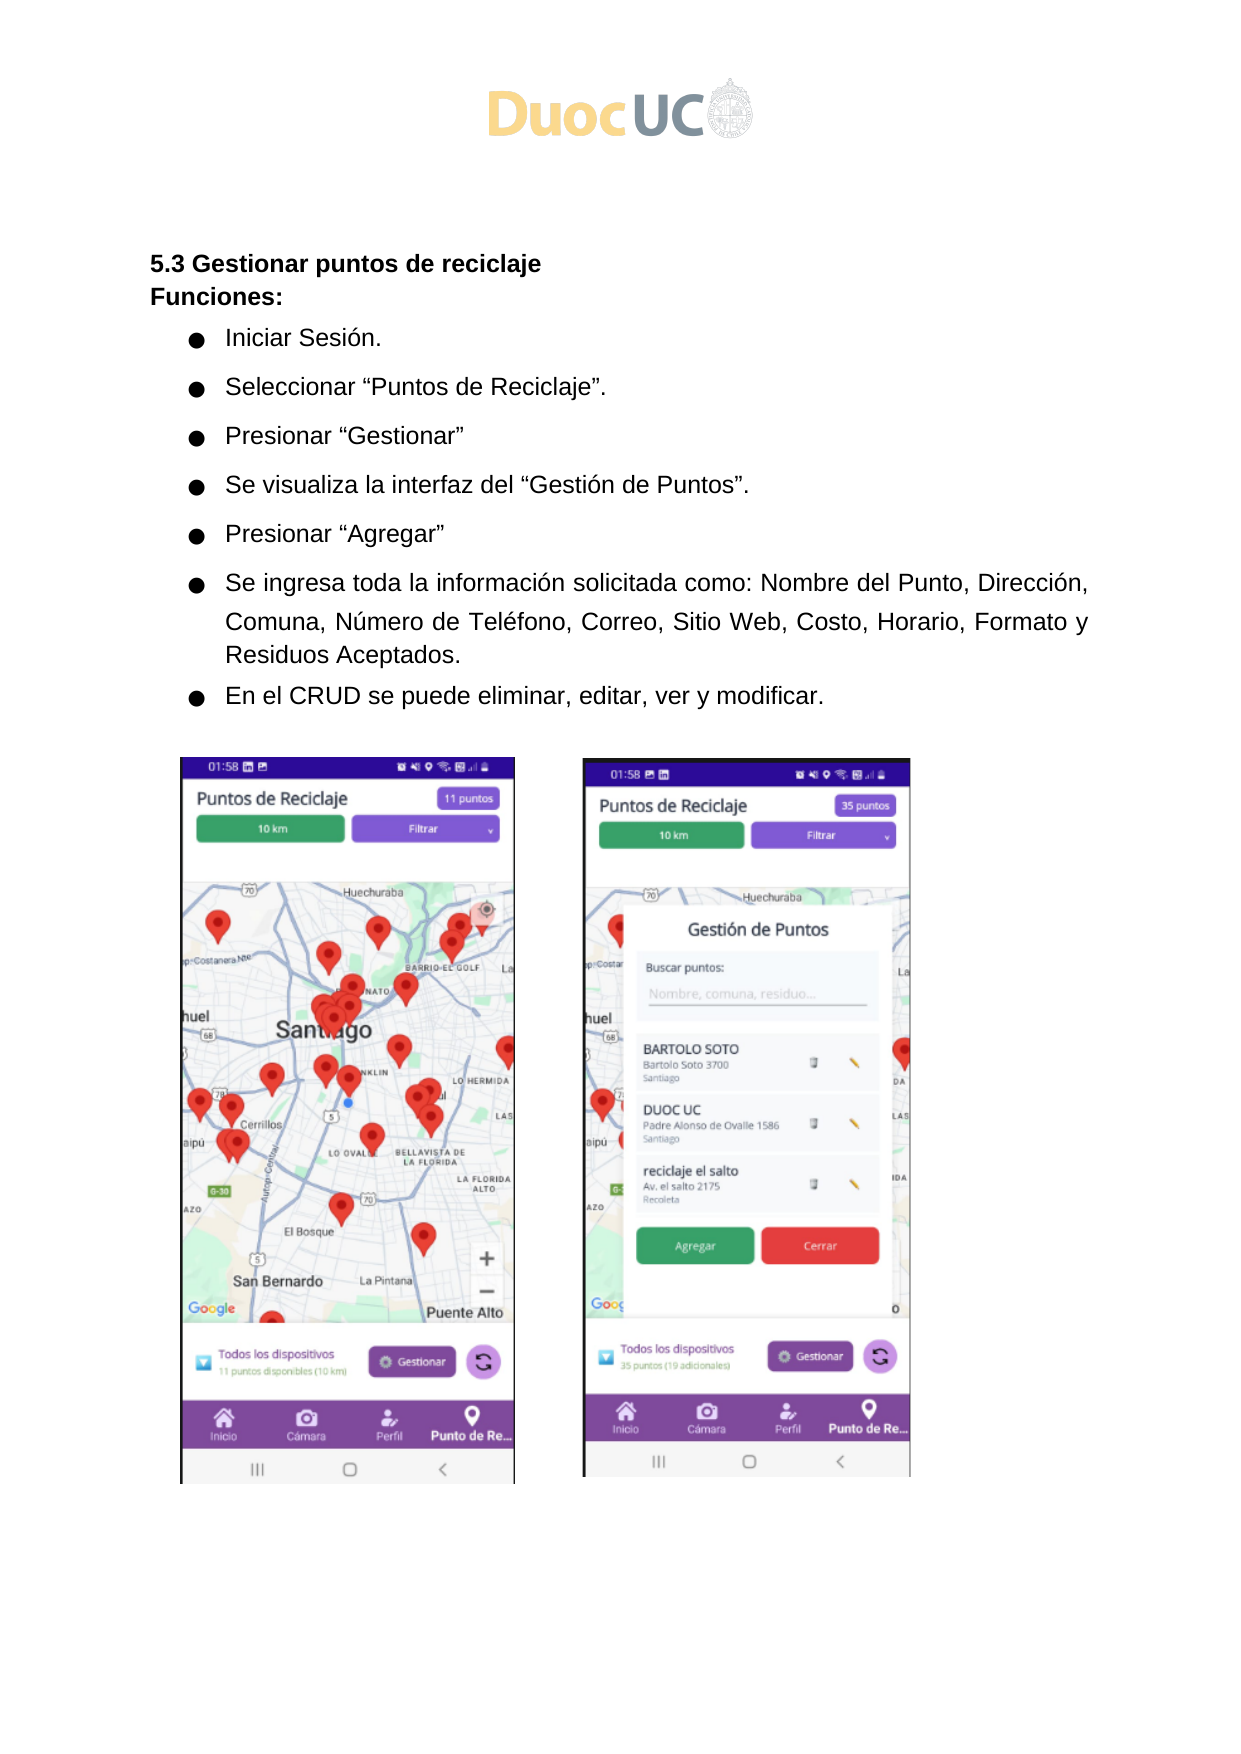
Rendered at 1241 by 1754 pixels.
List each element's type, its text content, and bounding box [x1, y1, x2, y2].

picture [180, 757, 515, 1484]
text Funciones: [150, 282, 1090, 311]
list Seleccionar “Puntos de Reciclaje”. [187, 364, 1090, 407]
list Se visualiza la interfaz del “Gestión de Puntos”. [187, 462, 1090, 505]
text 5.3 Gestionar puntos de reciclaje [150, 249, 1090, 278]
picture [485, 75, 756, 142]
list Se ingresa toda la información solicitada como: Nombre del Punto, Dirección, Comuna, Número de Teléfono, Correo, Sitio Web, Costo, Horario, Formato y Residuos Aceptados. [187, 560, 1090, 669]
list Presionar “Gestionar” [187, 413, 1090, 456]
list Presionar “Agregar” [187, 511, 1090, 554]
list Iniciar Sesión. [187, 315, 1090, 358]
list En el CRUD se puede eliminar, editar, ver y modificar. [187, 673, 1090, 716]
picture [582, 758, 911, 1477]
